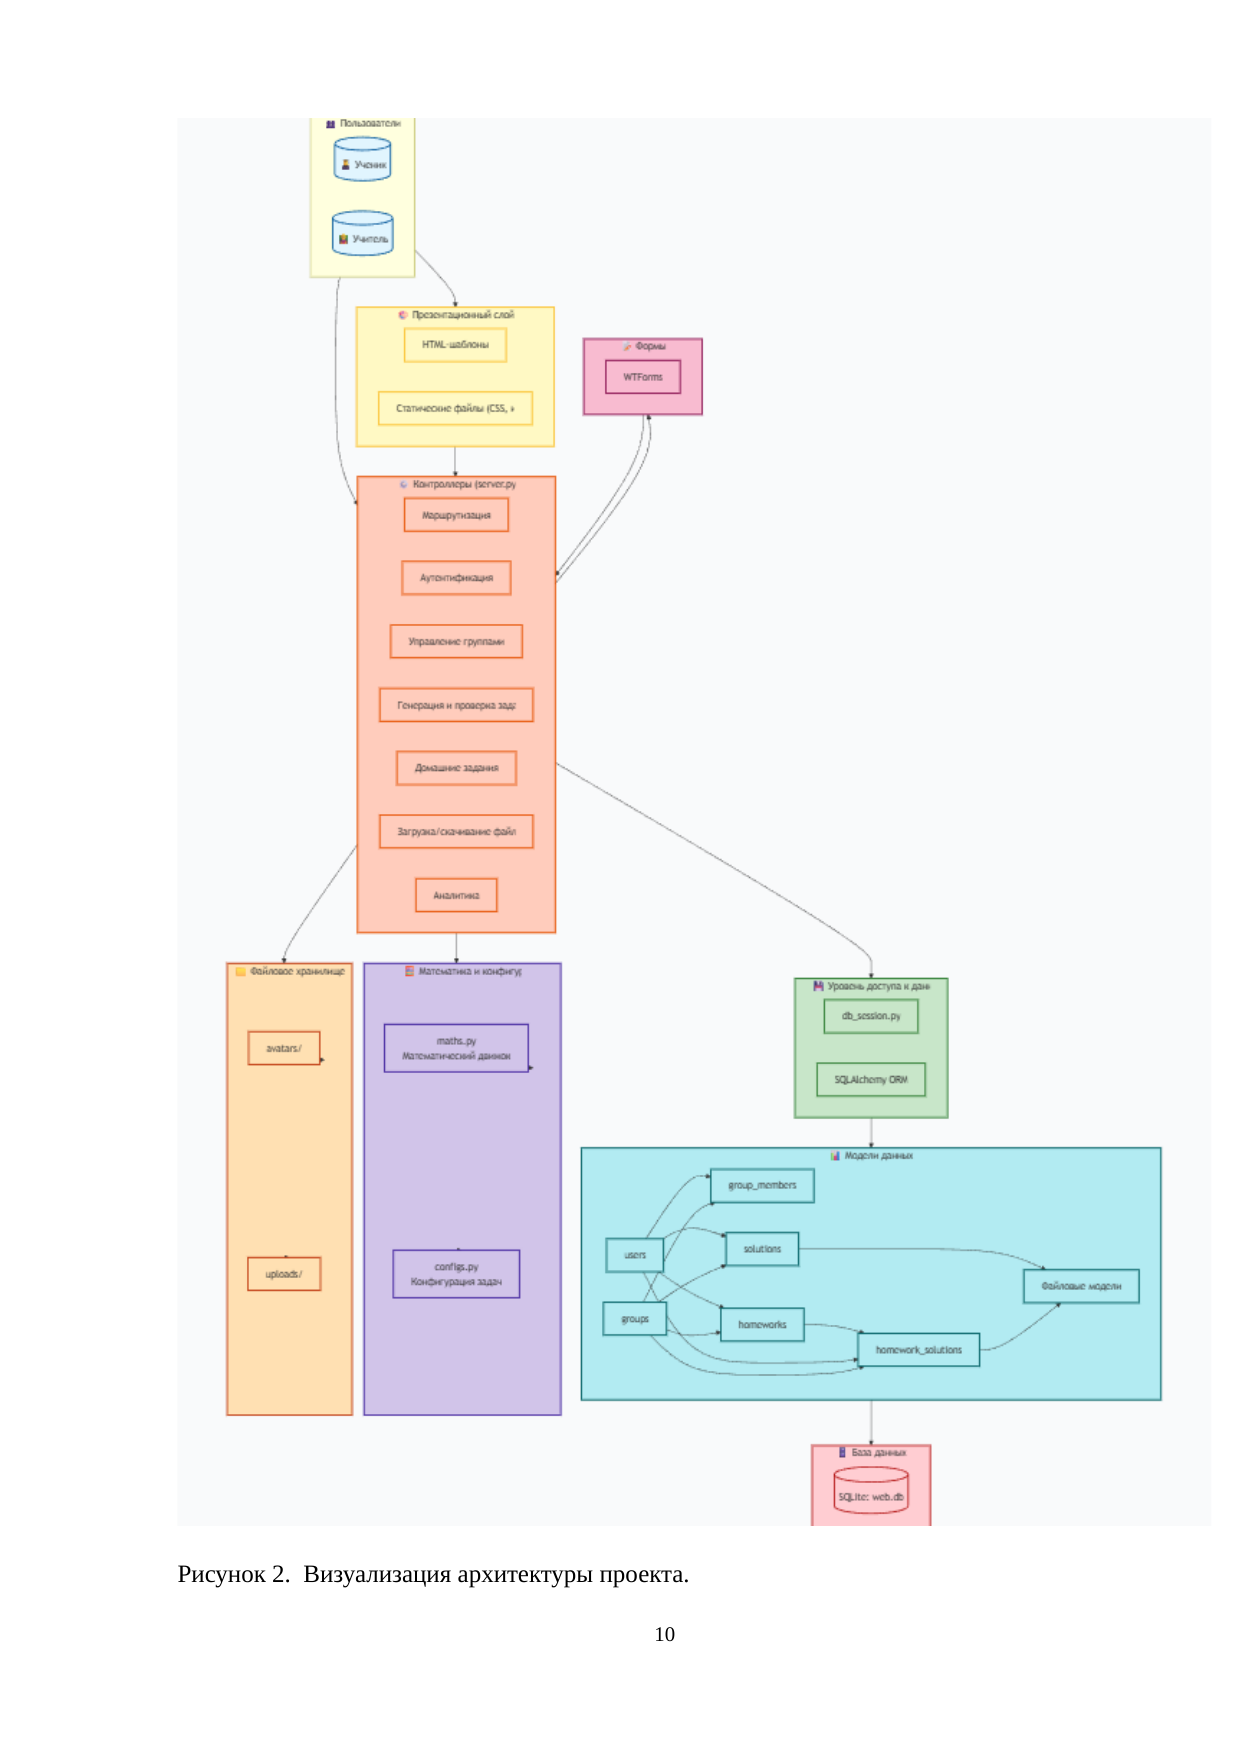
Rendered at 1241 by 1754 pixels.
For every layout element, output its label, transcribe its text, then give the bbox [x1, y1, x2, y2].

picture [177, 118, 1212, 1526]
text Рисунок 2. Визуализация архитектуры проекта. [177, 1559, 1152, 1588]
